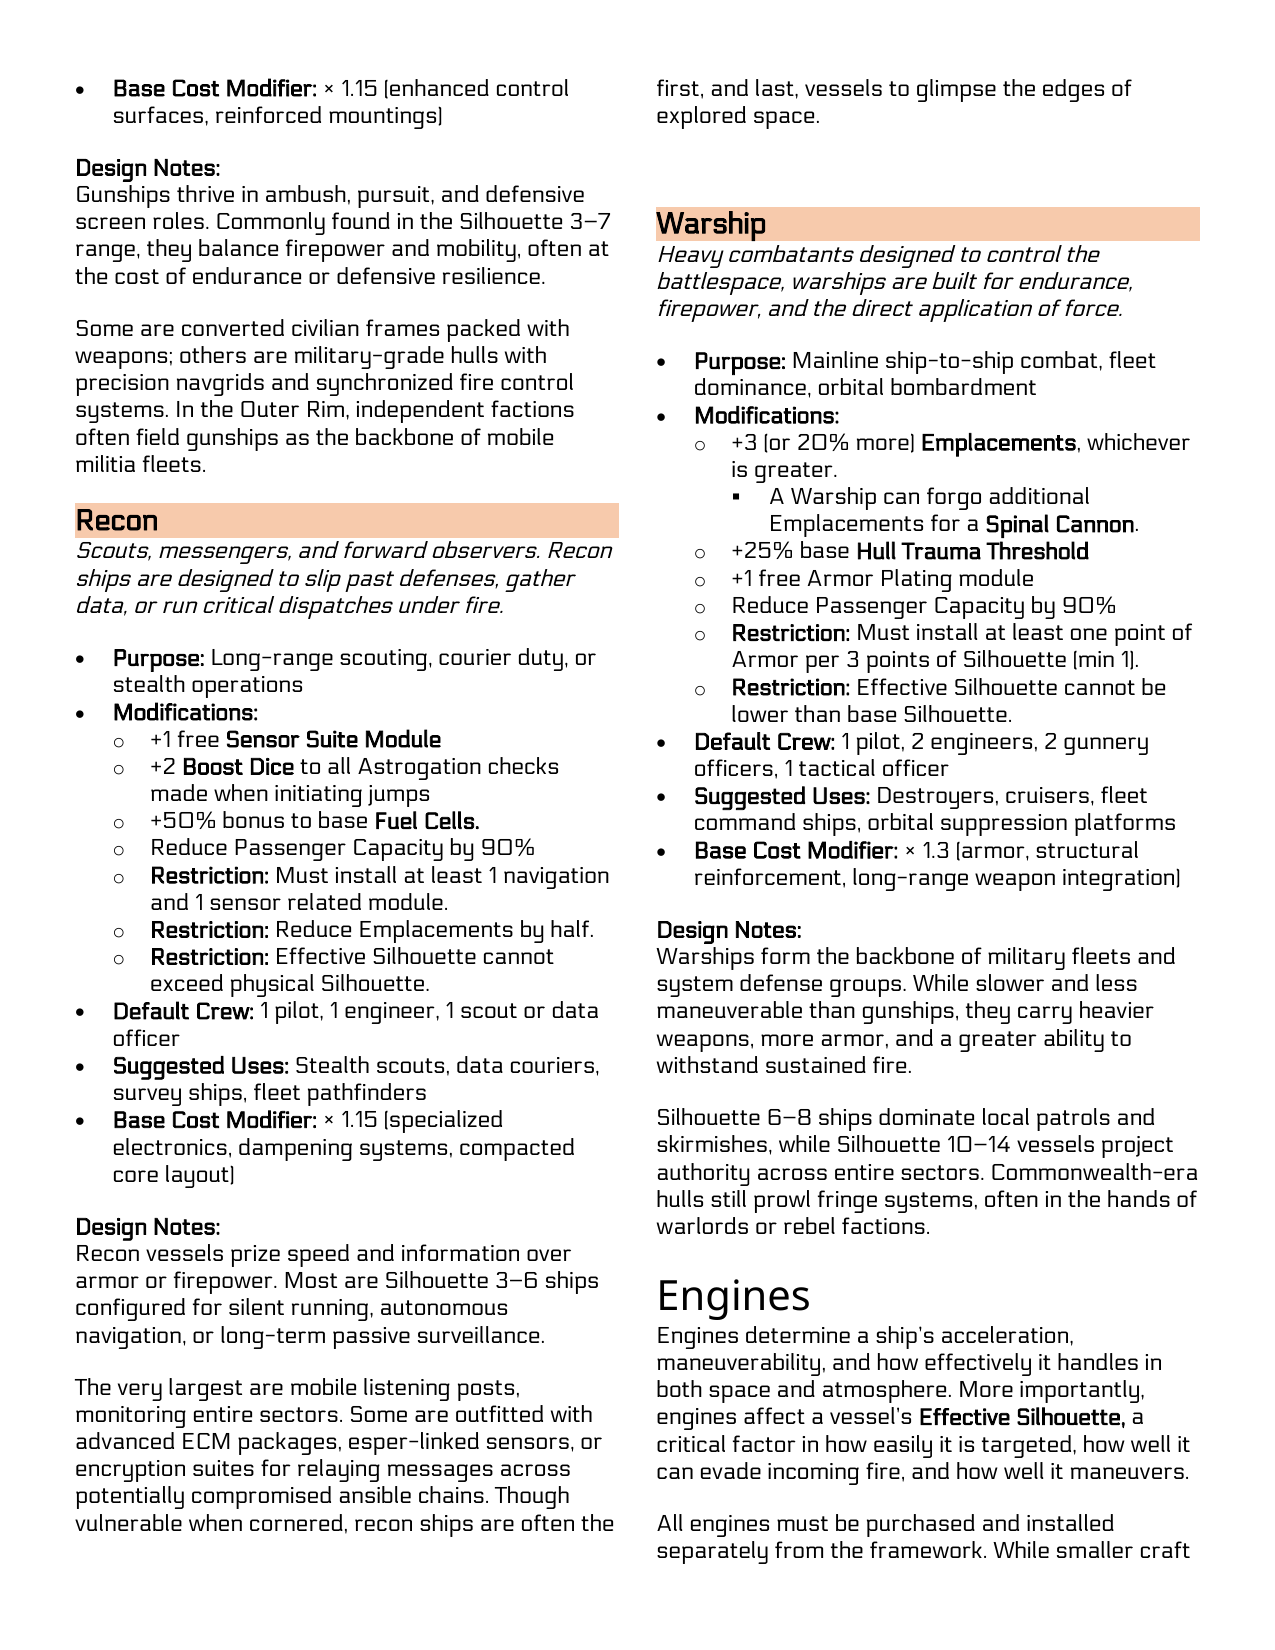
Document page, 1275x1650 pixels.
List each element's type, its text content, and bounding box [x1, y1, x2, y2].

list +1 free Armor Plating module [694, 565, 1200, 592]
list Reduce Passenger Capacity by 90% [694, 592, 1200, 619]
text Heavy combatants designed to control the battlespace, warships are built for endurance, firepower, and the direct application of force. [656, 241, 1200, 323]
list A Warship can forgo additional Emplacements for a Spinal Cannon. [731, 484, 1200, 538]
text Design Notes: Gunships thrive in ambush, pursuit, and defensive screen roles. Commonly found in the Silhouette 3–7 range, they balance firepower and mobility, often at the cost of endurance or defensive resilience. [75, 154, 619, 290]
list +2 Boost Dice to all Astrogation checks made when initiating jumps [112, 753, 619, 808]
list +25% base Hull Trauma Threshold [694, 538, 1200, 565]
text Silhouette 6–8 ships dominate local patrols and skirmishes, while Silhouette 10–14 vessels project authority across entire sectors. Commonwealth-era hulls still prowl fringe systems, often in the hands of warlords or rebel factions. [656, 1104, 1200, 1241]
list Restriction: Effective Silhouette cannot exceed physical Silhouette. [112, 944, 619, 998]
text Design Notes: Warships form the backbone of military fleets and system defense groups. While slower and less maneuverable than gunships, they carry heavier weapons, more armor, and a greater ability to withstand sustained fire. [656, 916, 1200, 1079]
list Restriction: Effective Silhouette cannot be lower than base Silhouette. [694, 674, 1200, 728]
text Engines determine a ship’s acceleration, maneuverability, and how effectively it handles in both space and atmosphere. More importantly, engines affect a vessel’s Effective Silhouette, a critical factor in how easily it is targeted, how well it can evade incoming fire, and how well it maneuvers. [656, 1322, 1200, 1485]
list Reduce Passenger Capacity by 90% [112, 835, 619, 862]
list Base Cost Modifier: × 1.3 (armor, structural reinforcement, long-range weapon integration) [656, 837, 1200, 891]
text Some are converted civilian frames packed with weapons; others are military-grade hulls with precision navgrids and synchronized fire control systems. In the Outer Rim, independent factions often field gunships as the backbone of mobile militia fleets. [75, 315, 619, 478]
list +1 free Sensor Suite Module [112, 726, 619, 753]
list Restriction: Must install at least one point of Armor per 3 points of Silhouette (min 1). [694, 619, 1200, 674]
list Purpose: Long-range scouting, courier duty, or stealth operations [75, 644, 619, 699]
list Modifications: [75, 699, 619, 726]
text Design Notes: Recon vessels prize speed and information over armor or firepower. Most are Silhouette 3–6 ships configured for silent running, autonomous navigation, or long-term passive surveillance. [75, 1213, 619, 1349]
list Suggested Uses: Stealth scouts, data couriers, survey ships, fleet pathfinders [75, 1052, 619, 1107]
text Scouts, messengers, and forward observers. Recon ships are designed to slip past defenses, gather data, or run critical dispatches under fire. [75, 538, 619, 619]
text The very largest are mobile listening posts, monitoring entire sectors. Some are outfitted with advanced ECM packages, esper-linked sensors, or encryption suites for relaying messages across potentially compromised ansible chains. Though vulnerable when cornered, recon ships are often the first, and last, vessels to glimpse the edges of explored space. [75, 1374, 619, 1537]
list Restriction: Must install at least 1 navigation and 1 sensor related module. [112, 862, 619, 916]
list Purpose: Mainline ship-to-ship combat, fleet dominance, orbital bombardment [656, 348, 1200, 402]
list Suggested Uses: Destroyers, cruisers, fleet command ships, orbital suppression platforms [656, 783, 1200, 837]
list Base Cost Modifier: × 1.15 (enhanced control surfaces, reinforced mountings) [75, 75, 619, 129]
list Restriction: Reduce Emplacements by half. [112, 916, 619, 944]
list Modifications: [656, 402, 1200, 429]
subtitle Recon [75, 503, 619, 538]
text The very largest are mobile listening posts, monitoring entire sectors. Some are outfitted with advanced ECM packages, esper-linked sensors, or encryption suites for relaying messages across potentially compromised ansible chains. Though vulnerable when cornered, recon ships are often the first, and last, vessels to glimpse the edges of explored space. [656, 75, 1200, 129]
list Base Cost Modifier: × 1.15 (specialized electronics, dampening systems, compacted core layout) [75, 1107, 619, 1188]
list Default Crew: 1 pilot, 2 engineers, 2 gunnery officers, 1 tactical officer [656, 728, 1200, 783]
list Default Crew: 1 pilot, 1 engineer, 1 scout or data officer [75, 998, 619, 1052]
list +50% bonus to base Fuel Cells. [112, 808, 619, 835]
subtitle Engines [656, 1266, 1200, 1322]
list +3 (or 20% more) Emplacements, whichever is greater. [694, 429, 1200, 484]
subtitle Warship [656, 207, 1200, 241]
